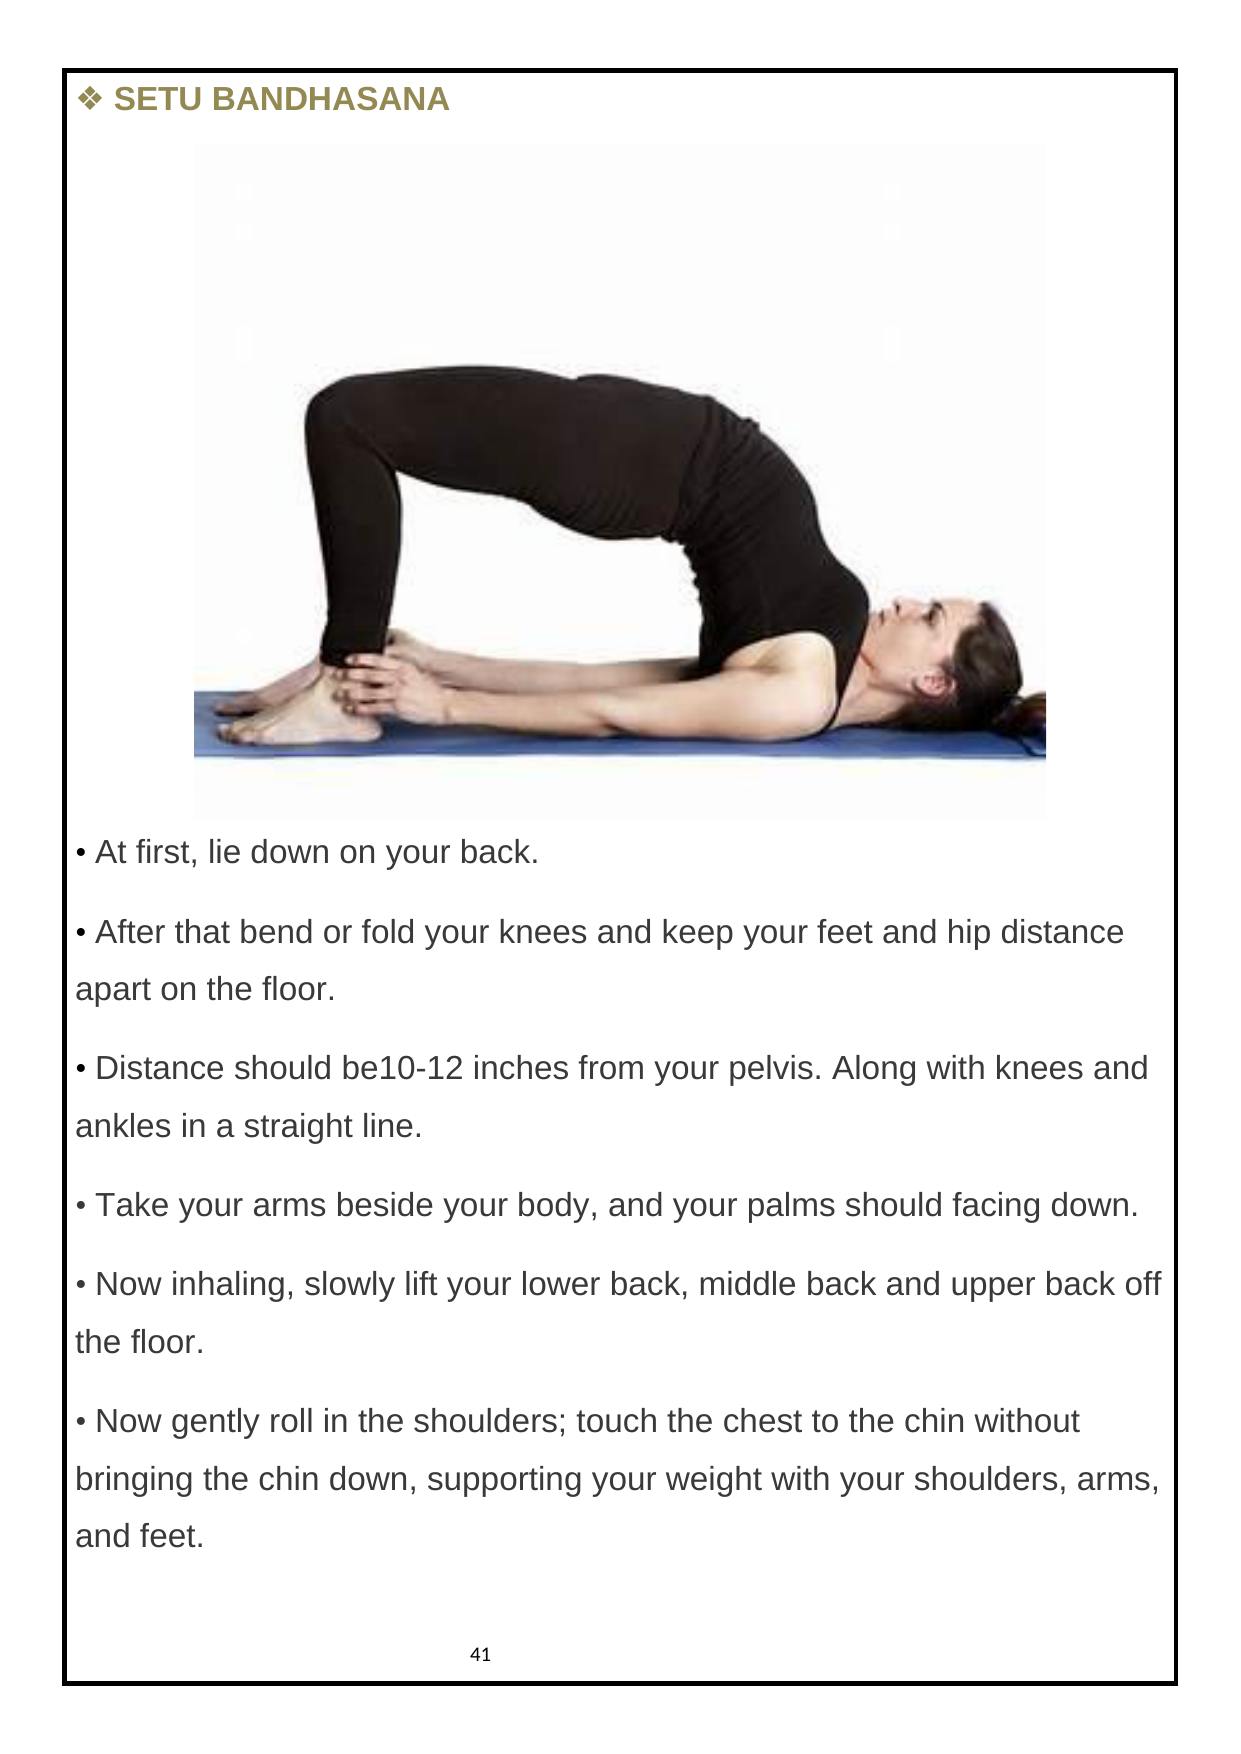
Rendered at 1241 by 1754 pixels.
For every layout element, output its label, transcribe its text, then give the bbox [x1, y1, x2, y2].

text • At first, lie down on your back. [75, 832, 1165, 871]
text • Now gently roll in the shoulders; touch the chest to the chin without bringing the chin down, supporting your weight with your shoulders, arms, and feet. [75, 1401, 1165, 1555]
text ❖ SETU BANDHASANA [75, 75, 1165, 120]
text • Distance should be10-12 inches from your pelvis. Along with knees and ankles in a straight line. [75, 1048, 1165, 1144]
text • Take your arms beside your body, and your palms should facing down. [75, 1185, 1165, 1224]
text • After that bend or fold your knees and keep your feet and hip distance apart on the floor. [75, 912, 1165, 1008]
text • Now inhaling, slowly lift your lower back, middle back and upper back off the floor. [75, 1264, 1165, 1361]
